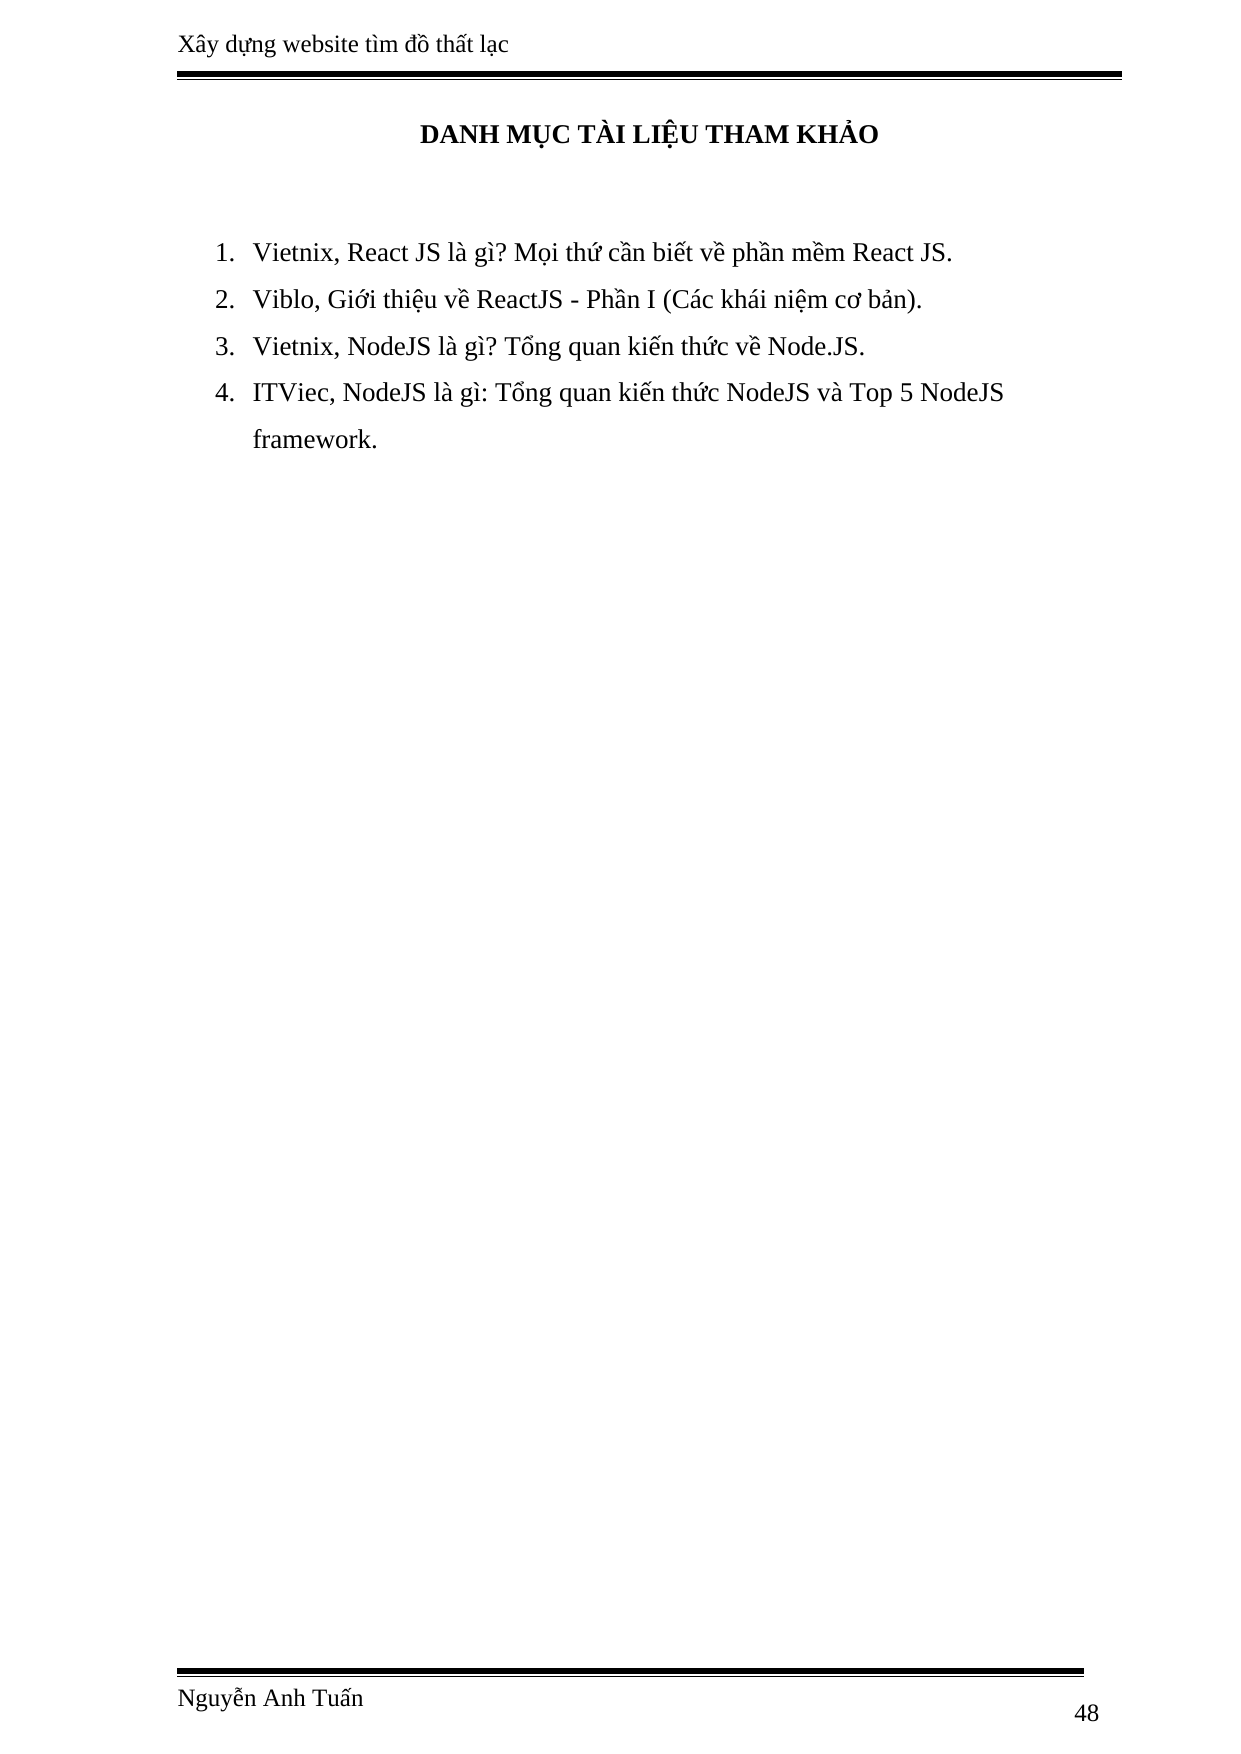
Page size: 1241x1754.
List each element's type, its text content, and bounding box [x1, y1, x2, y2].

text DANH MỤC TÀI LIỆU THAM KHẢO [177, 118, 1122, 149]
list ITViec, NodeJS là gì: Tổng quan kiến thức NodeJS và Top 5 NodeJS framework. [215, 376, 1122, 454]
list Vietnix, React JS là gì? Mọi thứ cần biết về phần mềm React JS. [215, 236, 1122, 268]
list Viblo, Giới thiệu về ReactJS - Phần I (Các khái niệm cơ bản). [215, 283, 1122, 314]
list Vietnix, NodeJS là gì? Tổng quan kiến thức về Node.JS. [215, 330, 1122, 361]
